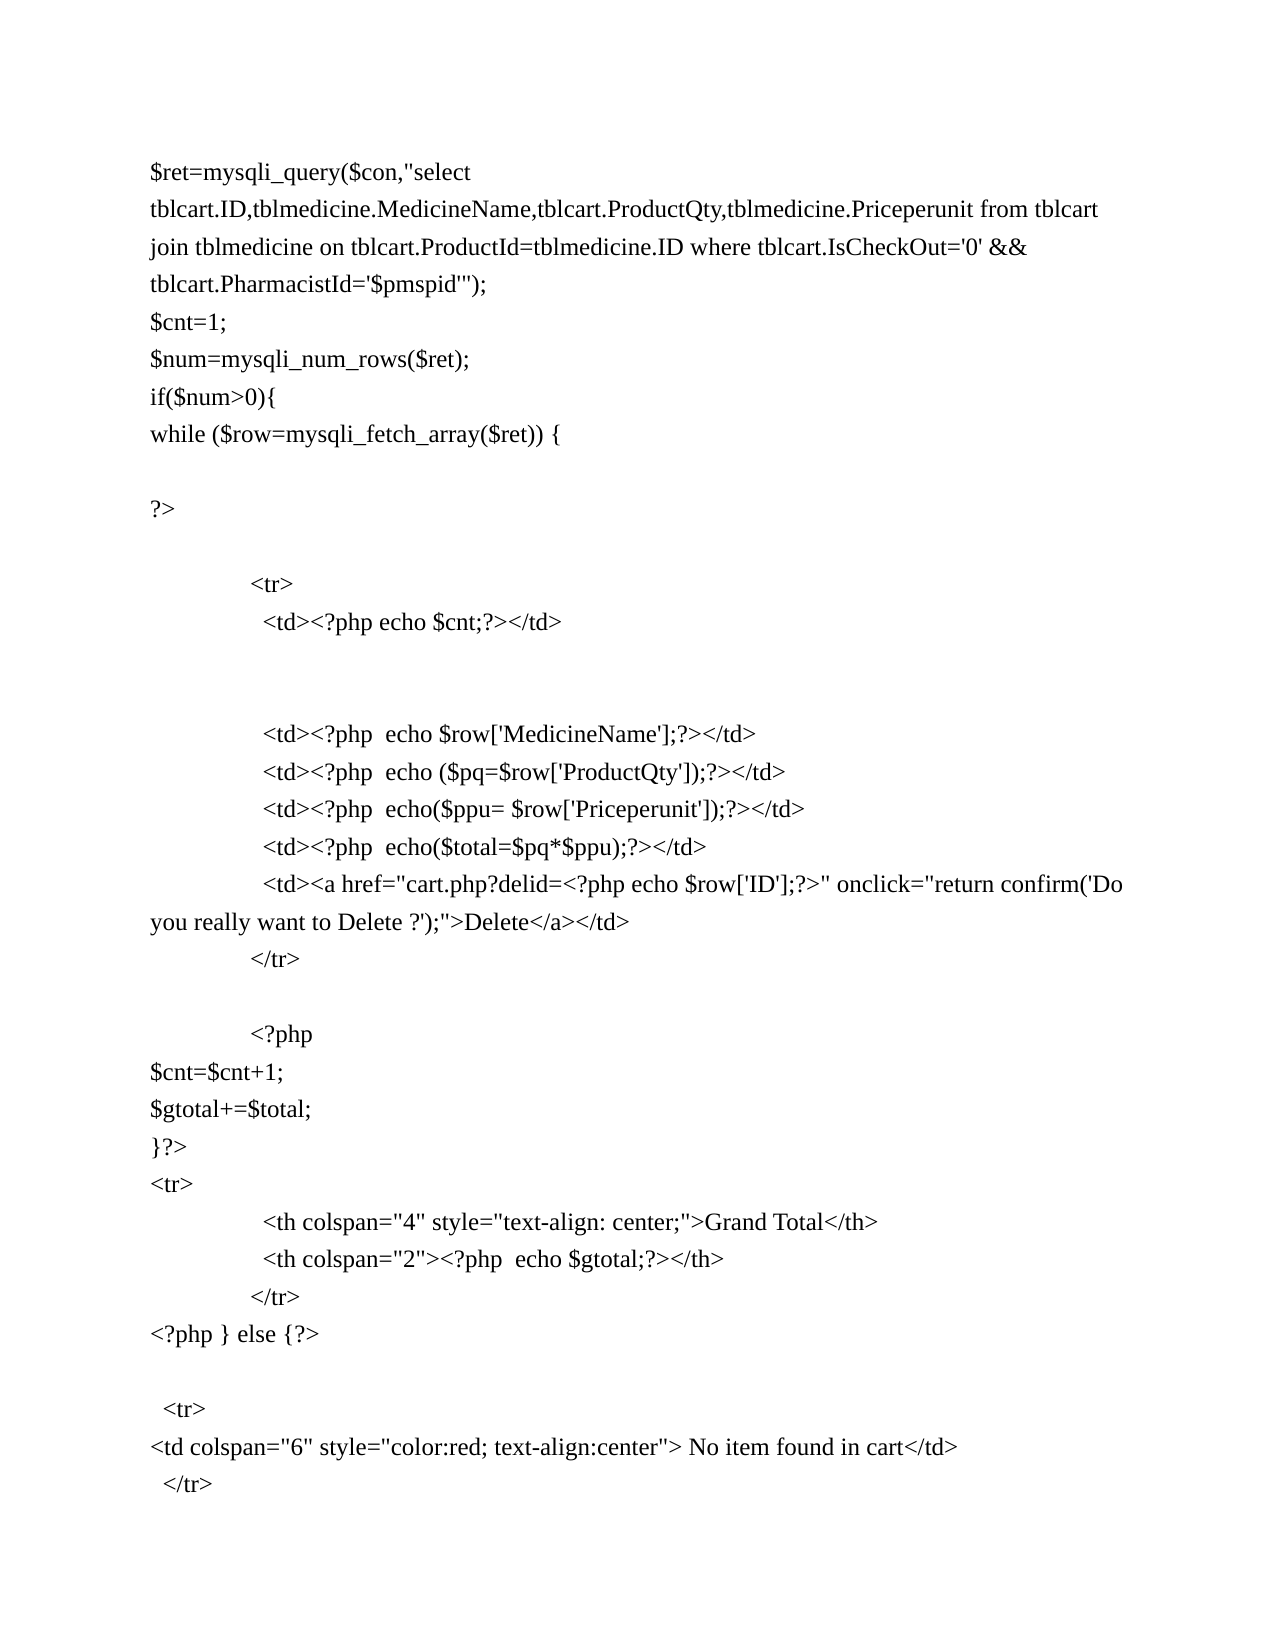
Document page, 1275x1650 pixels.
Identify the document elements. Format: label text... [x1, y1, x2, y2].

text }?> [150, 1125, 1125, 1162]
text $gtotal+=$total; [150, 1087, 1125, 1125]
text <td><?php echo($total=$pq*$ppu);?></td> [150, 825, 1125, 862]
text if($num>0){ [150, 375, 1125, 412]
text <tr> [150, 1387, 1125, 1425]
text <th colspan="4" style="text-align: center;">Grand Total</th> [150, 1200, 1125, 1237]
text <th colspan="2"><?php echo $gtotal;?></th> [150, 1237, 1125, 1275]
text <?php } else {?> [150, 1312, 1125, 1350]
text $ret=mysqli_query($con,"select tblcart.ID,tblmedicine.MedicineName,tblcart.ProductQty,tblmedicine.Priceperunit from tblcart join tblmedicine on tblcart.ProductId=tblmedicine.ID where tblcart.IsCheckOut='0' && tblcart.PharmacistId='$pmspid'"); [150, 150, 1125, 300]
text <tr> [150, 1162, 1125, 1200]
text </tr> [150, 937, 1125, 975]
text <td><?php echo ($pq=$row['ProductQty']);?></td> [150, 750, 1125, 787]
text <td><?php echo $row['MedicineName'];?></td> [150, 712, 1125, 750]
text <td><?php echo $cnt;?></td> [150, 600, 1125, 637]
text $cnt=$cnt+1; [150, 1050, 1125, 1087]
text $num=mysqli_num_rows($ret); [150, 337, 1125, 375]
text <td colspan="6" style="color:red; text-align:center"> No item found in cart</td> [150, 1425, 1125, 1462]
text <?php [150, 1012, 1125, 1050]
text while ($row=mysqli_fetch_array($ret)) { [150, 412, 1125, 450]
text <td><a href="cart.php?delid=<?php echo $row['ID'];?>" onclick="return confirm('Do you really want to Delete ?');">Delete</a></td> [150, 862, 1125, 937]
text ?> [150, 487, 1125, 525]
text $cnt=1; [150, 300, 1125, 337]
text <tr> [150, 562, 1125, 600]
text <td><?php echo($ppu= $row['Priceperunit']);?></td> [150, 787, 1125, 825]
text </tr> [150, 1275, 1125, 1312]
text </tr> [150, 1462, 1125, 1500]
